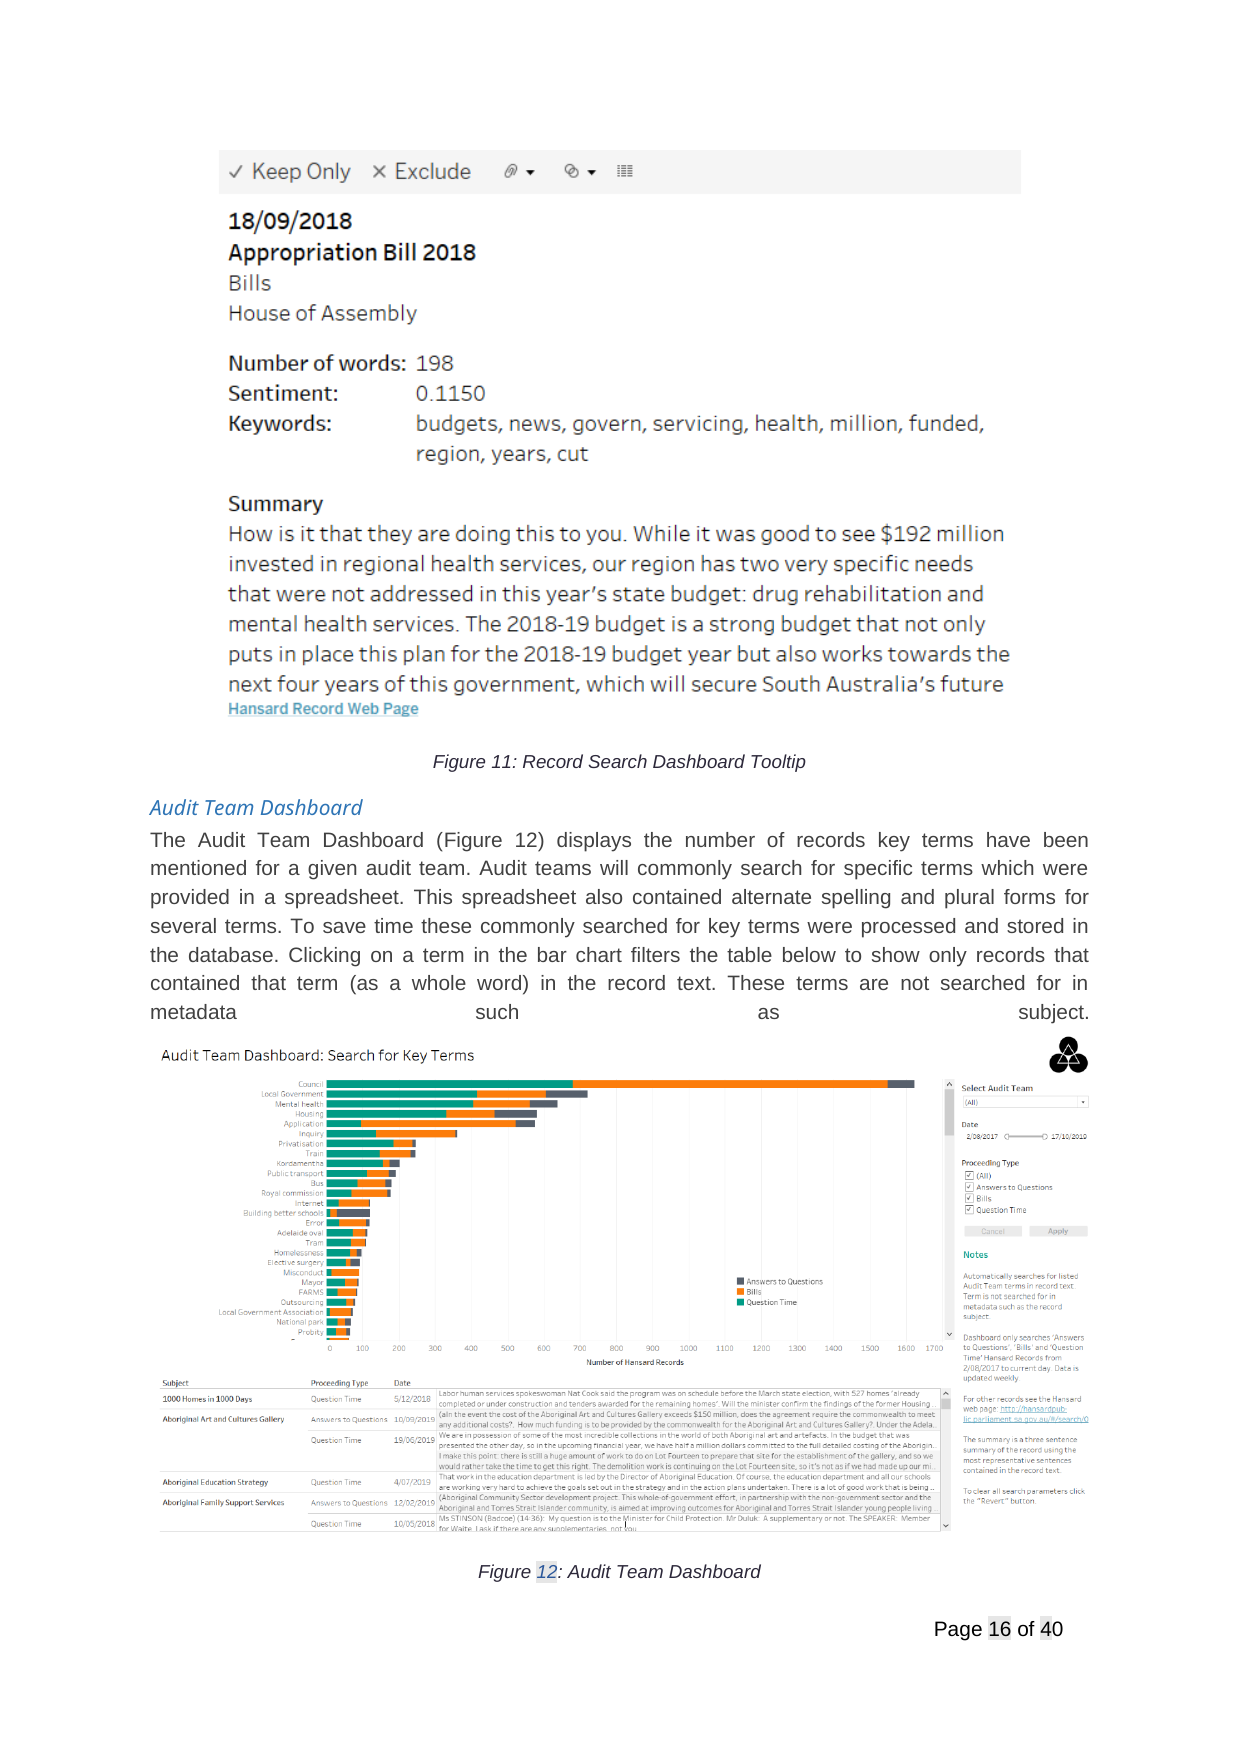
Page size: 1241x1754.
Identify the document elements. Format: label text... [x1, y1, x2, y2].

subtitle Audit Team Dashboard [150, 793, 1090, 822]
picture [150, 1028, 1099, 1538]
text The Audit Team Dashboard (Figure 12) displays the number of records key terms have been mentioned for a given audit team. Audit teams will commonly search for specific terms which were provided in a spreadsheet. This spreadsheet also contained alternate spelling and plural forms for several terms. To save time these commonly searched for key terms were processed and stored in the database. Clicking on a term in the bar chart filters the table below to show only records that contained that term (as a whole word) in the record text. These terms are not searched for in metadata such as subject. [150, 827, 1090, 1028]
text Figure 12: Audit Team Dashboard [557, 1561, 1090, 1583]
picture [218, 150, 1022, 728]
text Figure 11: Record Search Dashboard Tooltip [150, 751, 1090, 773]
text Figure 12: Audit Team Dashboard [150, 1561, 536, 1583]
